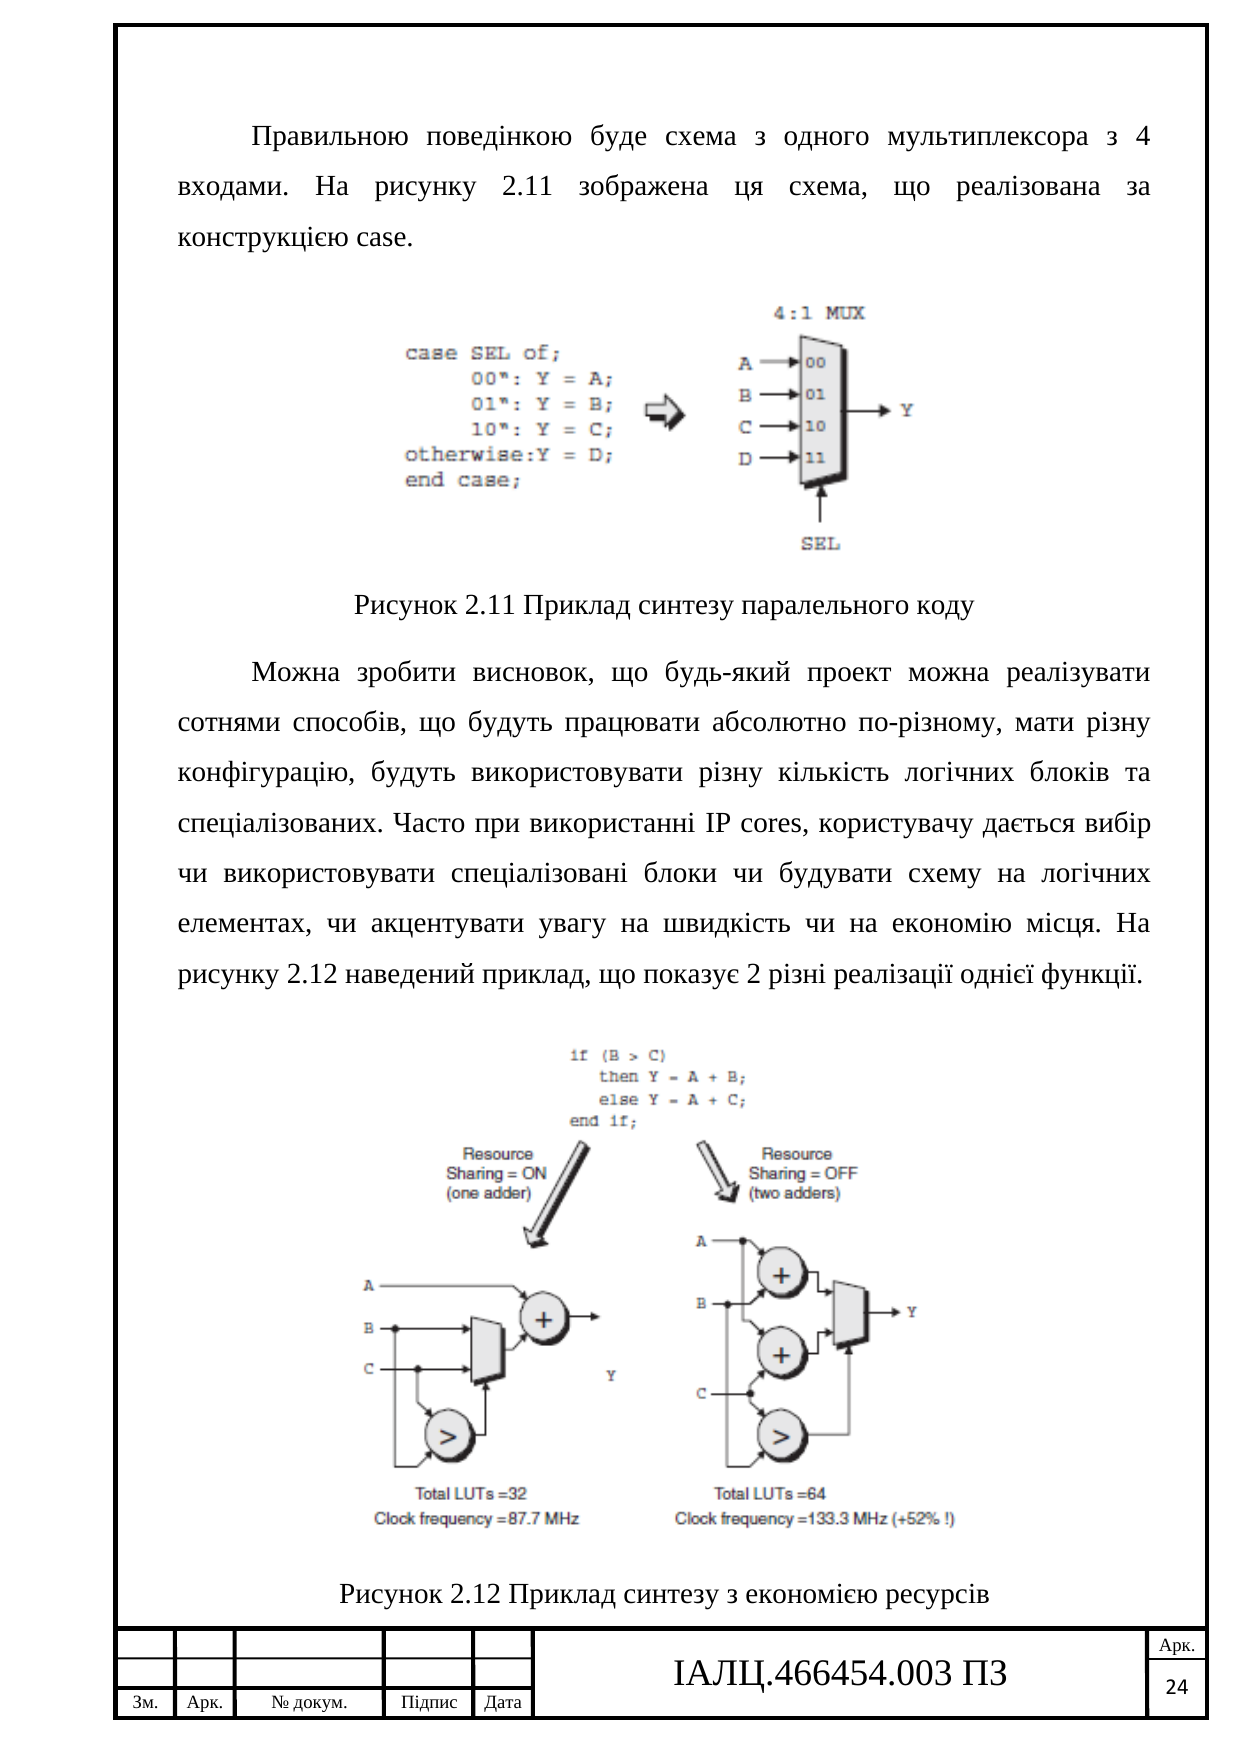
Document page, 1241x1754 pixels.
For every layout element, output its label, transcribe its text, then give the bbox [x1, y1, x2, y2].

text Рисунок 2.12 Приклад синтезу з економією ресурсів [177, 1576, 1152, 1610]
picture [354, 1022, 975, 1546]
text Рисунок 2.11 Приклад синтезу паралельного коду [177, 587, 1152, 620]
text Можна зробити висновок, що будь-який проект можна реалізувати сотнями способів, що будуть працювати абсолютно по-різному, мати різну конфігурацію, будуть використовувати різну кількість логічних блоків та спеціалізованих. Часто при використанні IP cores, користувачу дається вибір чи використовувати спеціалізовані блоки чи будувати схему на логічних елементах, чи акцентувати увагу на швидкість чи на економію місця. На рисунку 2.12 наведений приклад, що показує 2 різні реалізації однієї функції. [177, 654, 1152, 989]
text Правильною поведінкою буде схема з одного мультиплексора з 4 входами. На рисунку 2.11 зображена ця схема, що реалізована за конструкцією case. [177, 118, 1152, 252]
picture [300, 285, 1029, 557]
